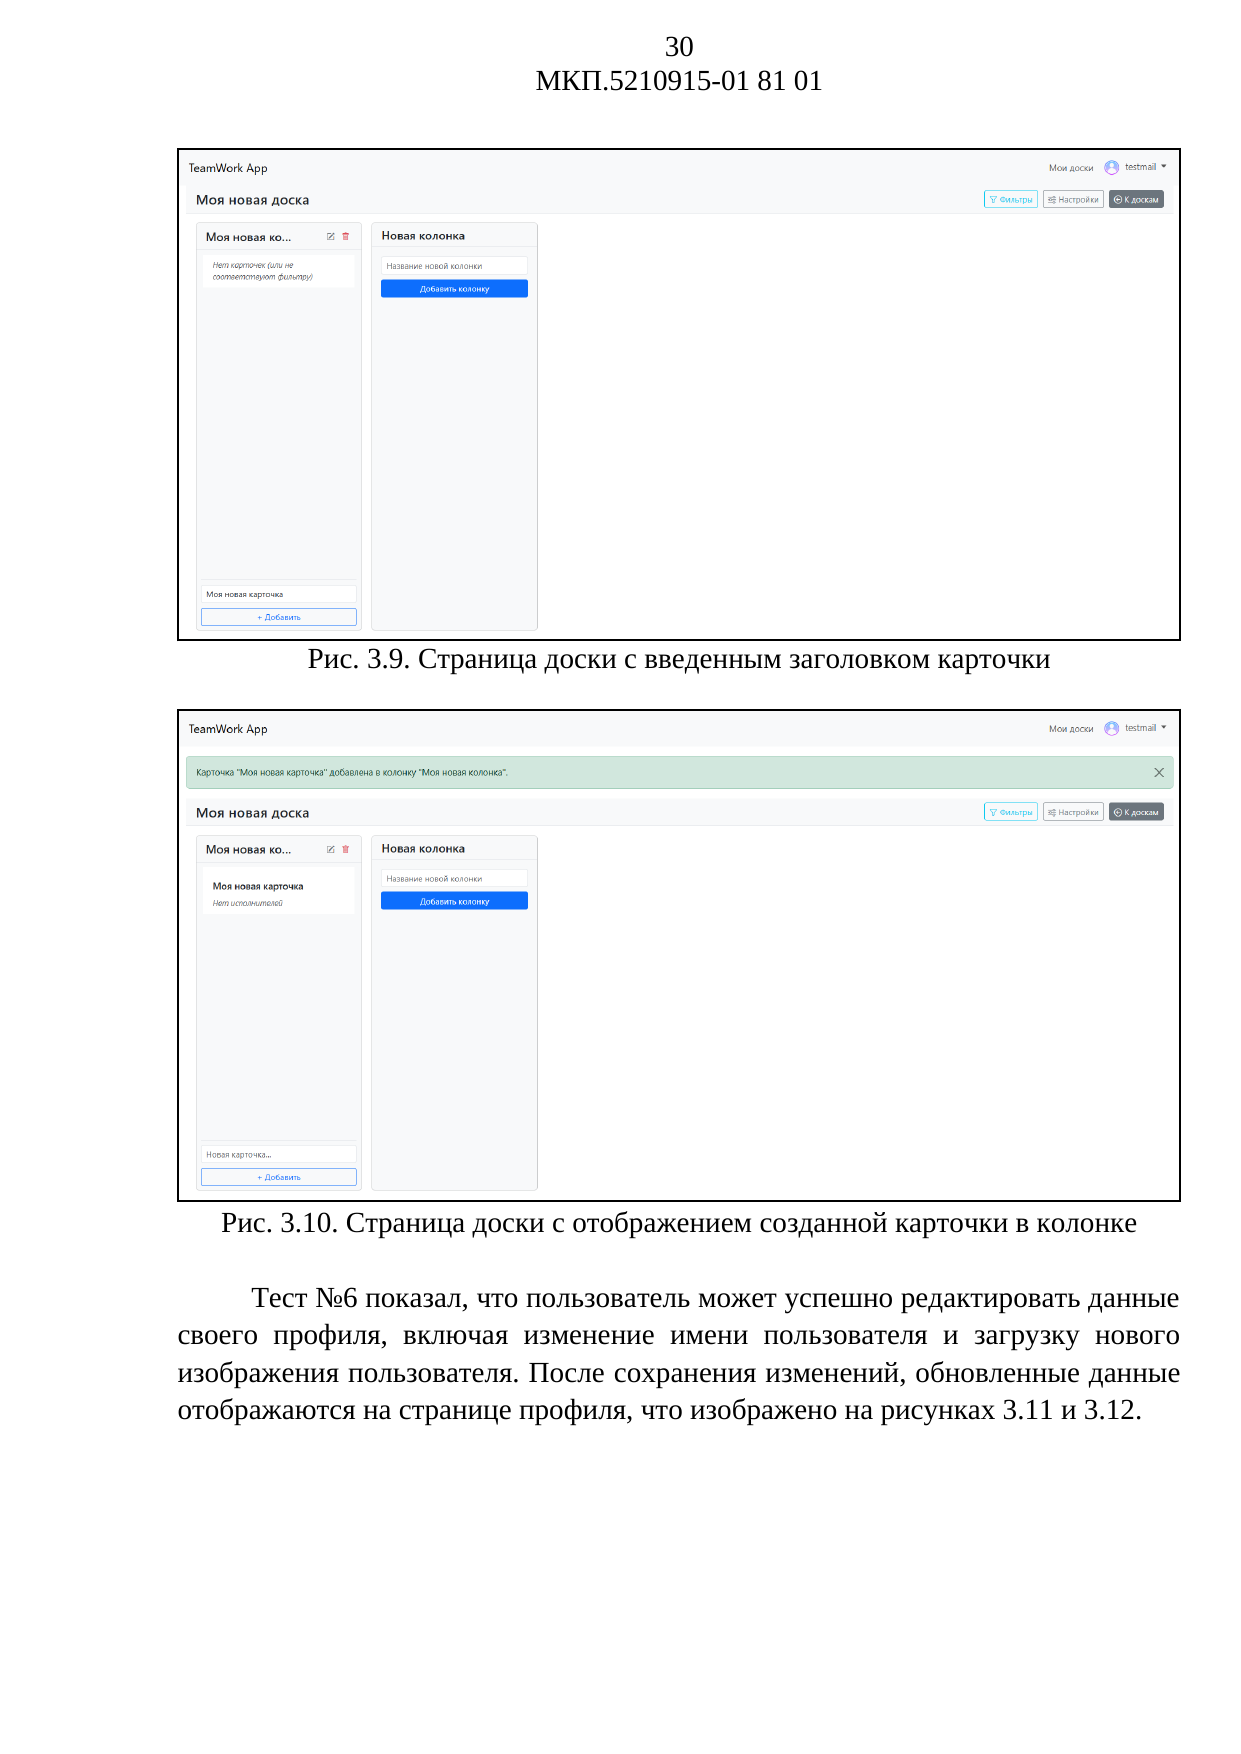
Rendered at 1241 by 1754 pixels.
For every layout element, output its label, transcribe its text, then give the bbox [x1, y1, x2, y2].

text Рис. 3.10. Страница доски с отображением созданной карточки в колонке [177, 1202, 1181, 1239]
picture [179, 150, 1179, 639]
picture [179, 711, 1179, 1200]
text Рис. 3.9. Страница доски с введенным заголовком карточки [177, 641, 1181, 675]
text Тест №6 показал, что пользователь может успешно редактировать данные своего профиля, включая изменение имени пользователя и загрузку нового изображения пользователя. После сохранения изменений, обновленные данные отображаются на странице профиля, что изображено на рисунках 3.11 и 3.12. [177, 1277, 1181, 1427]
